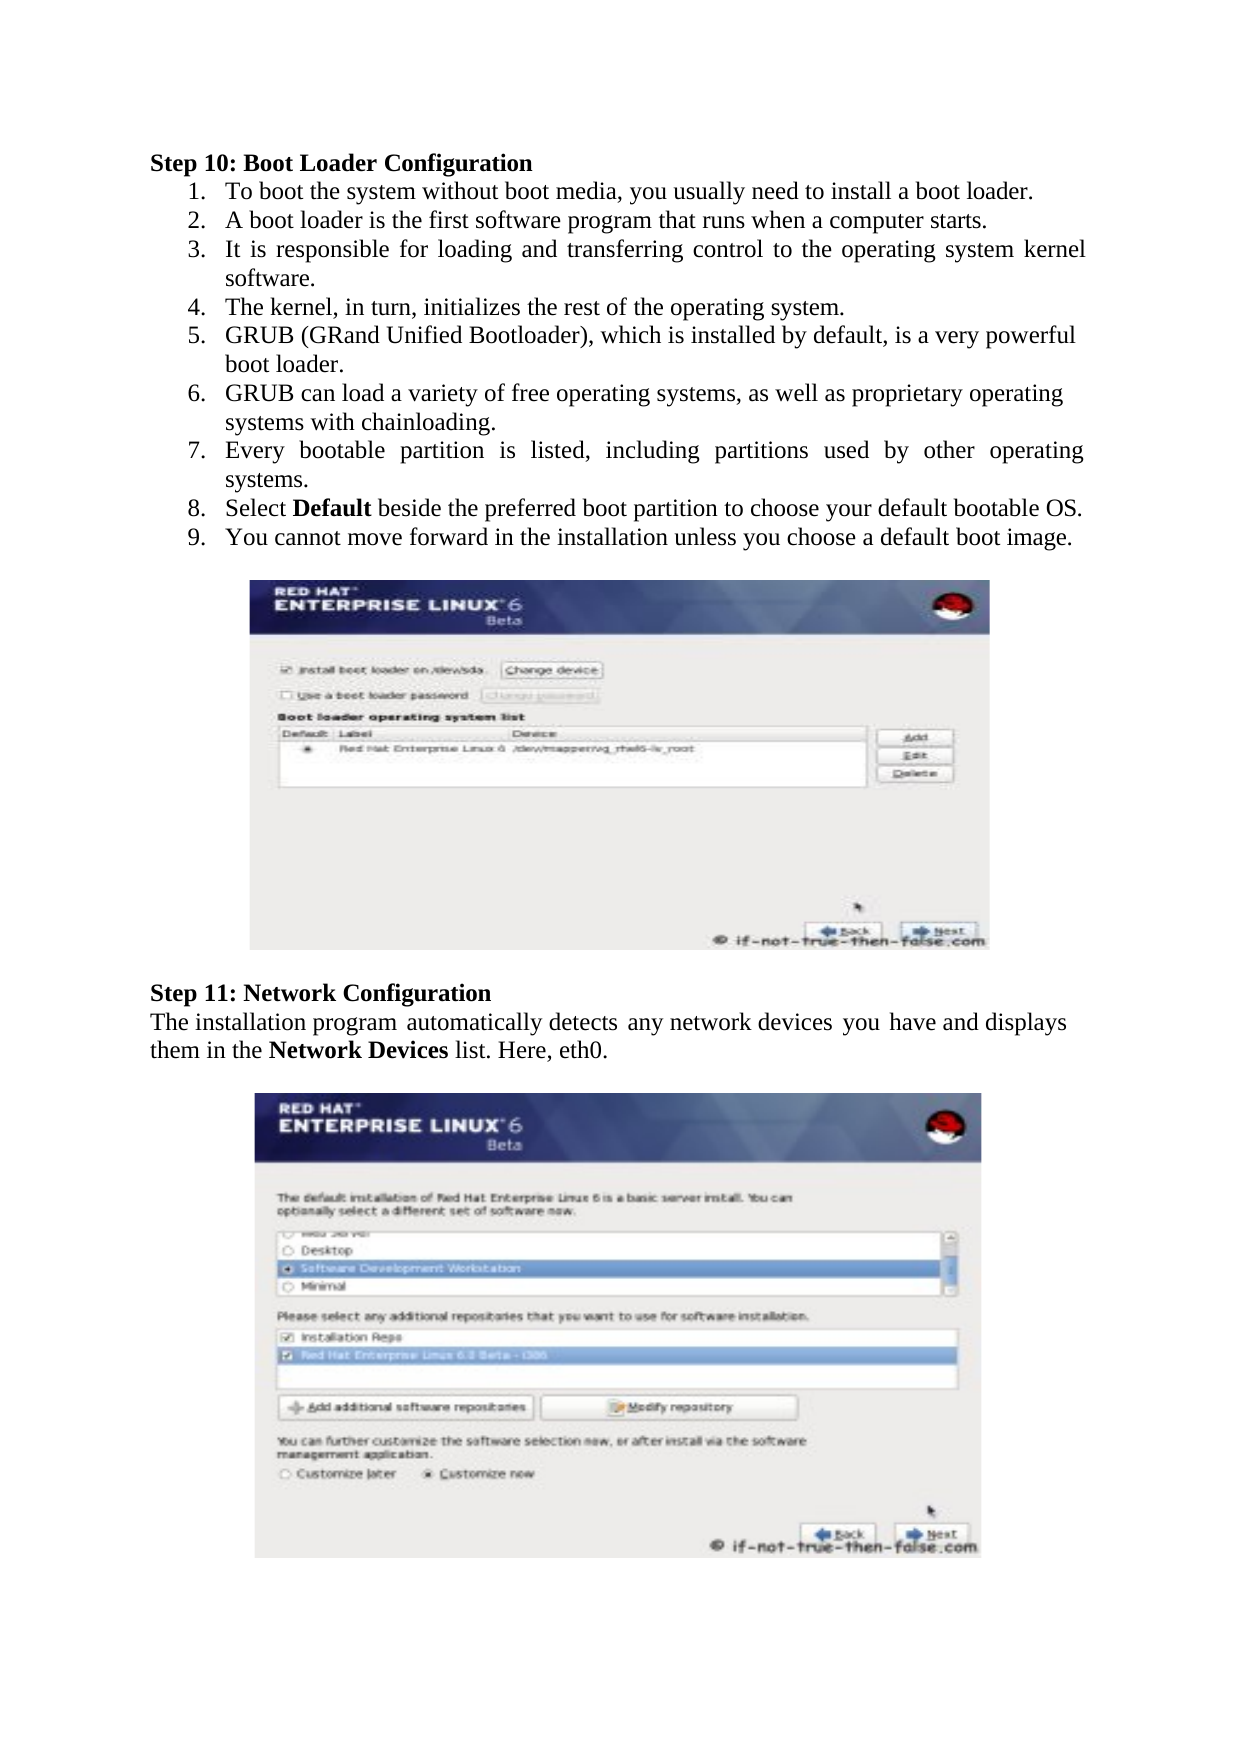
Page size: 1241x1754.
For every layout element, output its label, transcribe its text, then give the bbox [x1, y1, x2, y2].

list GRUB can load a variety of free operating systems, as well as proprietary operating systems with chainloading. [187, 378, 1090, 435]
subtitle Step 11: Network Configuration [150, 978, 1240, 1007]
list It is responsible for loading and transferring control to the operating system kernel software. [187, 234, 1090, 292]
list To boot the system without boot media, you usually need to install a boot loader. [187, 177, 1240, 205]
list GRUB (GRand Unified Bootloader), which is installed by default, is a very powerful boot loader. [187, 320, 1090, 378]
subtitle Step 10: Boot Loader Configuration [150, 148, 1240, 177]
picture [254, 1093, 982, 1558]
list Every bootable partition is listed, including partitions used by other operating systems. [187, 436, 1090, 493]
list You cannot move forward in the installation unless you choose a default boot image. [187, 522, 1240, 551]
list The kernel, in turn, initializes the rest of the operating system. [187, 292, 1240, 320]
text The installation program automatically detects any network devices you have and displays them in the Network Devices list. Here, eth0. [150, 1007, 1092, 1064]
picture [249, 580, 990, 950]
list A boot loader is the first software program that runs when a computer starts. [187, 205, 1240, 234]
list Select Default beside the preferred boot partition to choose your default bootable OS. [187, 493, 1240, 522]
